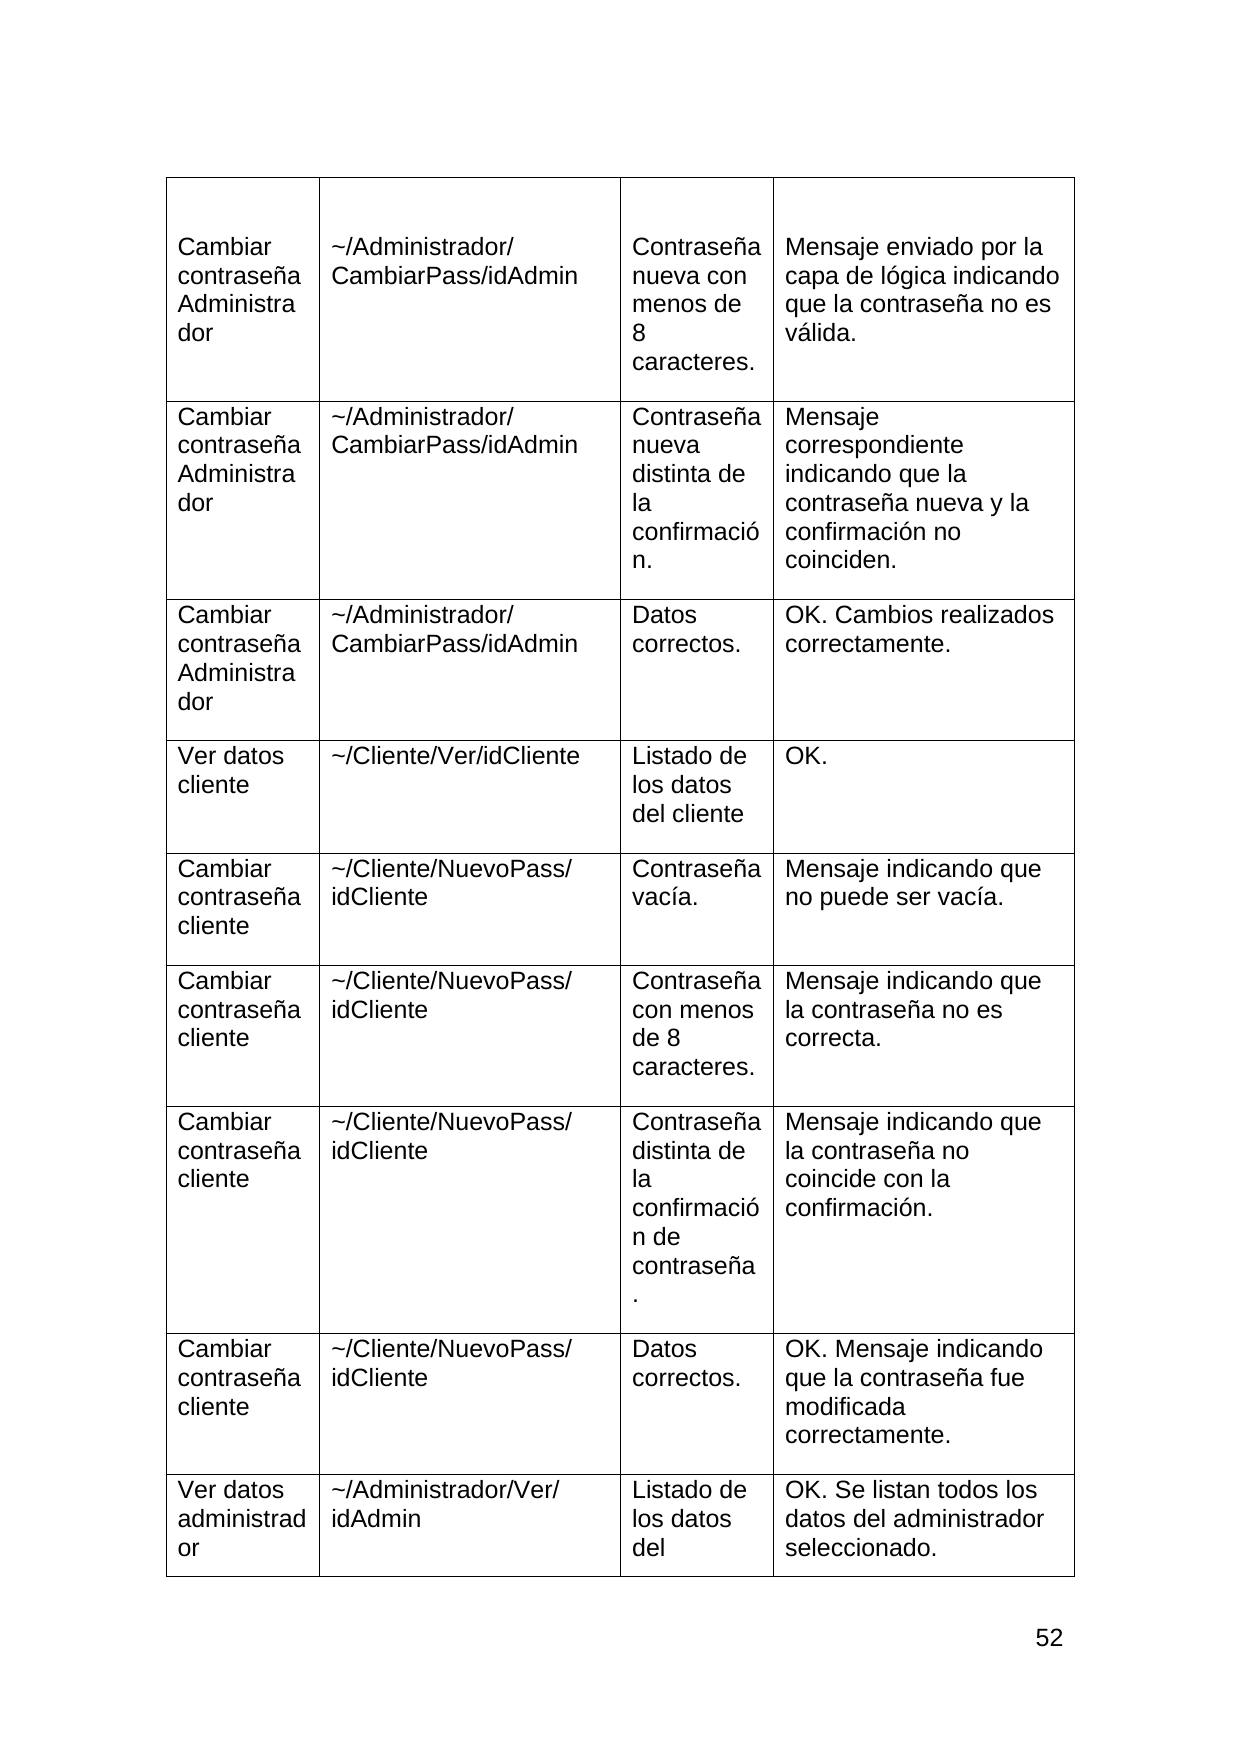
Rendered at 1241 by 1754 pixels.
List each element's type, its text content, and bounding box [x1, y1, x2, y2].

table_cell Mensaje enviado por la capa de lógica indicando que la contraseña no es válida. [774, 178, 1074, 401]
table_cell Datos correctos. [621, 1334, 773, 1474]
table_cell Datos correctos. [621, 600, 773, 740]
table_cell Cambiar contraseña cliente [167, 1334, 319, 1474]
table_cell Cambiar contraseña cliente [167, 1107, 319, 1333]
table_cell Cambiar contraseña cliente [167, 854, 319, 965]
table_cell OK. Mensaje indicando que la contraseña fue modificada correctamente. [774, 1334, 1074, 1474]
table_cell Mensaje correspondiente indicando que la contraseña nueva y la confirmación no coinciden. [774, 402, 1074, 599]
table_cell Contraseña nueva con menos de 8 caracteres. [621, 178, 773, 401]
table_cell ~/Cliente/Ver/idCliente [320, 741, 620, 853]
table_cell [320, 1475, 620, 1576]
table_cell ~/Cliente/NuevoPass/idCliente [320, 966, 620, 1106]
table_cell ~/Administrador/CambiarPass/idAdmin [320, 402, 620, 599]
table_cell ~/Cliente/NuevoPass/idCliente [320, 1334, 620, 1474]
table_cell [621, 1475, 773, 1576]
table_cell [167, 1475, 319, 1576]
table_cell Cambiar contraseña cliente [167, 966, 319, 1106]
table_cell ~/Administrador/CambiarPass/idAdmin [320, 600, 620, 740]
table_cell Contraseña con menos de 8 caracteres. [621, 966, 773, 1106]
table_cell Mensaje indicando que no puede ser vacía. [774, 854, 1074, 965]
table_cell ~/Cliente/NuevoPass/idCliente [320, 854, 620, 965]
table_cell Contraseña distinta de la confirmación de contraseña. [621, 1107, 773, 1333]
table_cell Mensaje indicando que la contraseña no coincide con la confirmación. [774, 1107, 1074, 1333]
table_cell Listado de los datos del cliente [621, 741, 773, 853]
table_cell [320, 178, 620, 401]
table_cell Ver datos cliente [167, 741, 319, 853]
table_cell Mensaje indicando que la contraseña no es correcta. [774, 966, 1074, 1106]
table_cell Cambiar contraseña Administrador [167, 600, 319, 740]
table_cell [774, 1475, 1074, 1576]
table_cell Cambiar contraseña Administrador [167, 402, 319, 599]
table_cell OK. [774, 741, 1074, 853]
table_cell Contraseña nueva distinta de la confirmación. [621, 402, 773, 599]
table_cell Contraseña vacía. [621, 854, 773, 965]
table_cell OK. Cambios realizados correctamente. [774, 600, 1074, 740]
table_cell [167, 178, 319, 401]
table_cell ~/Cliente/NuevoPass/idCliente [320, 1107, 620, 1333]
